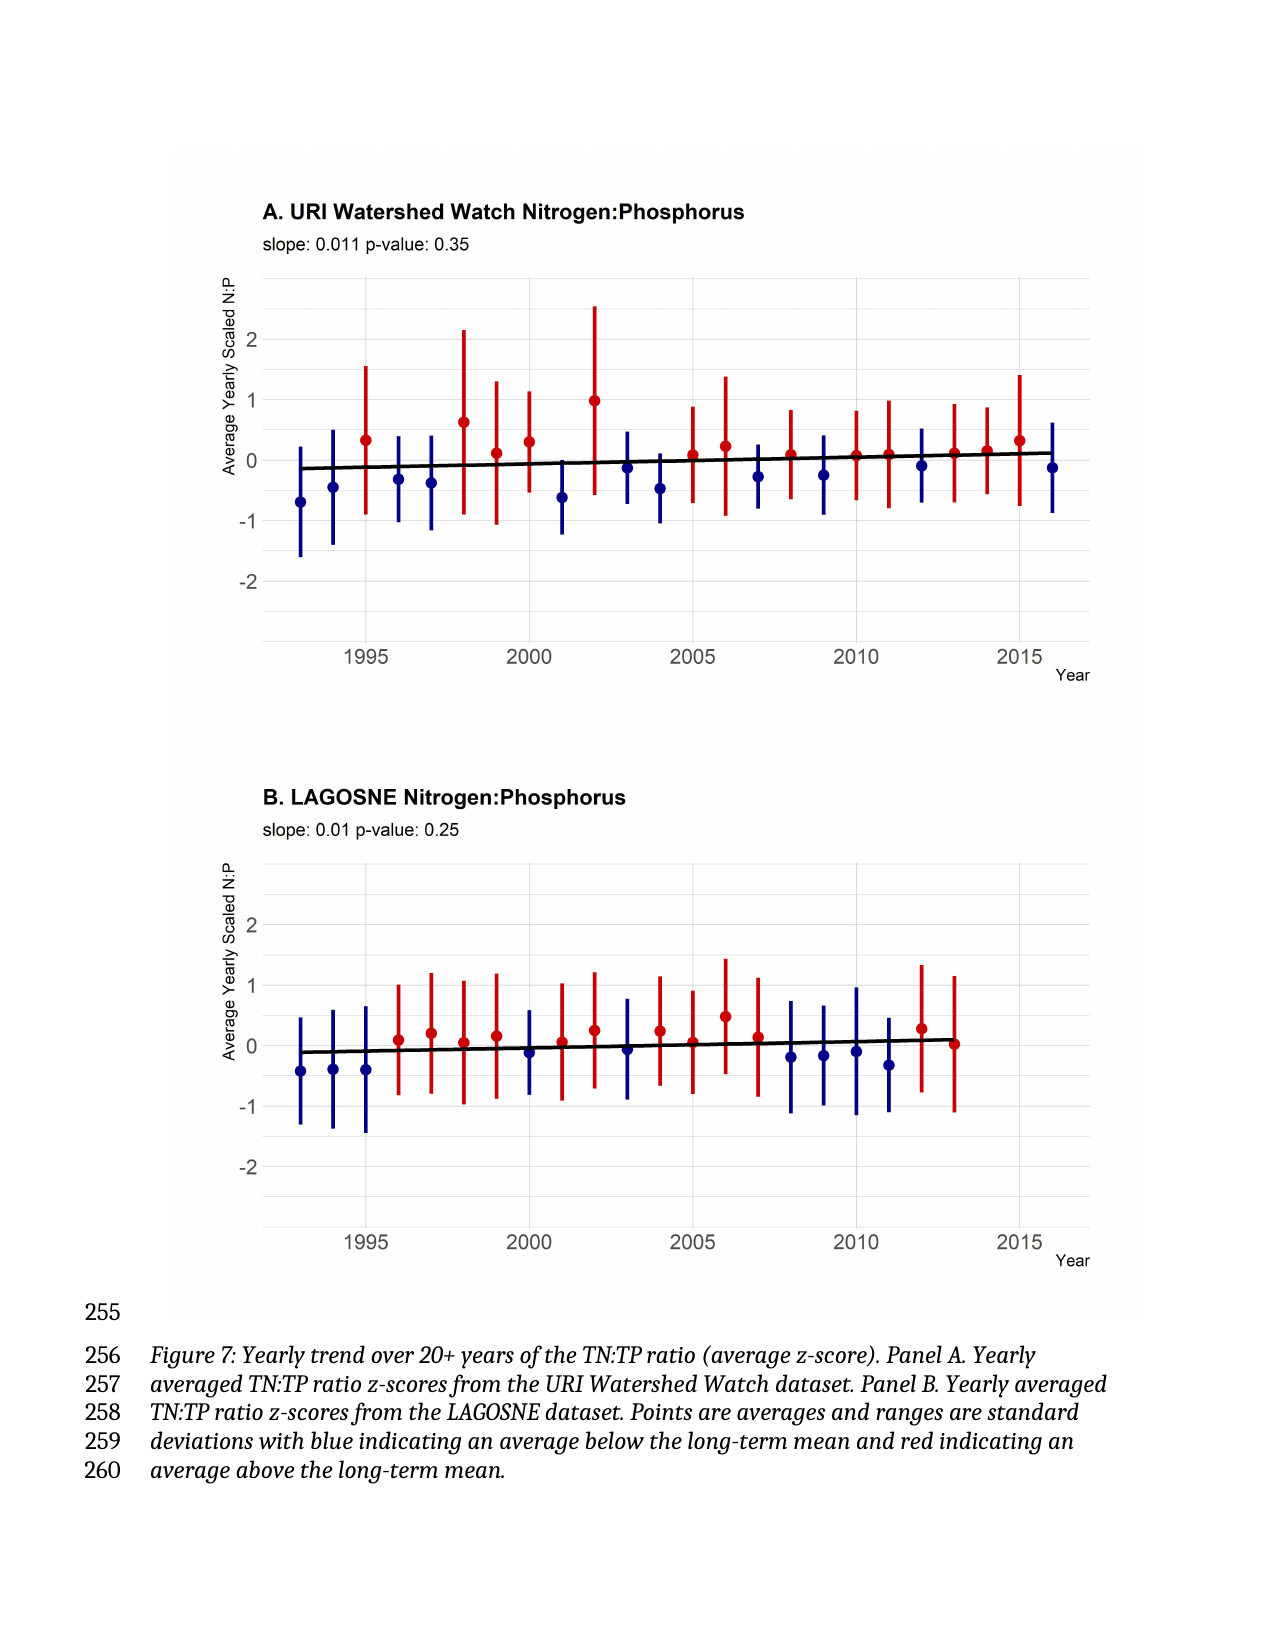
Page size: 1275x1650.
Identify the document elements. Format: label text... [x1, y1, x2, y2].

picture [168, 150, 1144, 1320]
text Figure 7: Yearly trend over 20+ years of the TN:TP ratio (average z-score). Panel A. Yearly averaged TN:TP ratio z-scores from the URI Watershed Watch dataset. Panel B. Yearly averaged TN:TP ratio z-scores from the LAGOSNE dataset. Points are averages and ranges are standard deviations with blue indicating an average below the long-term mean and red indicating an average above the long-term mean. [150, 1341, 1125, 1484]
